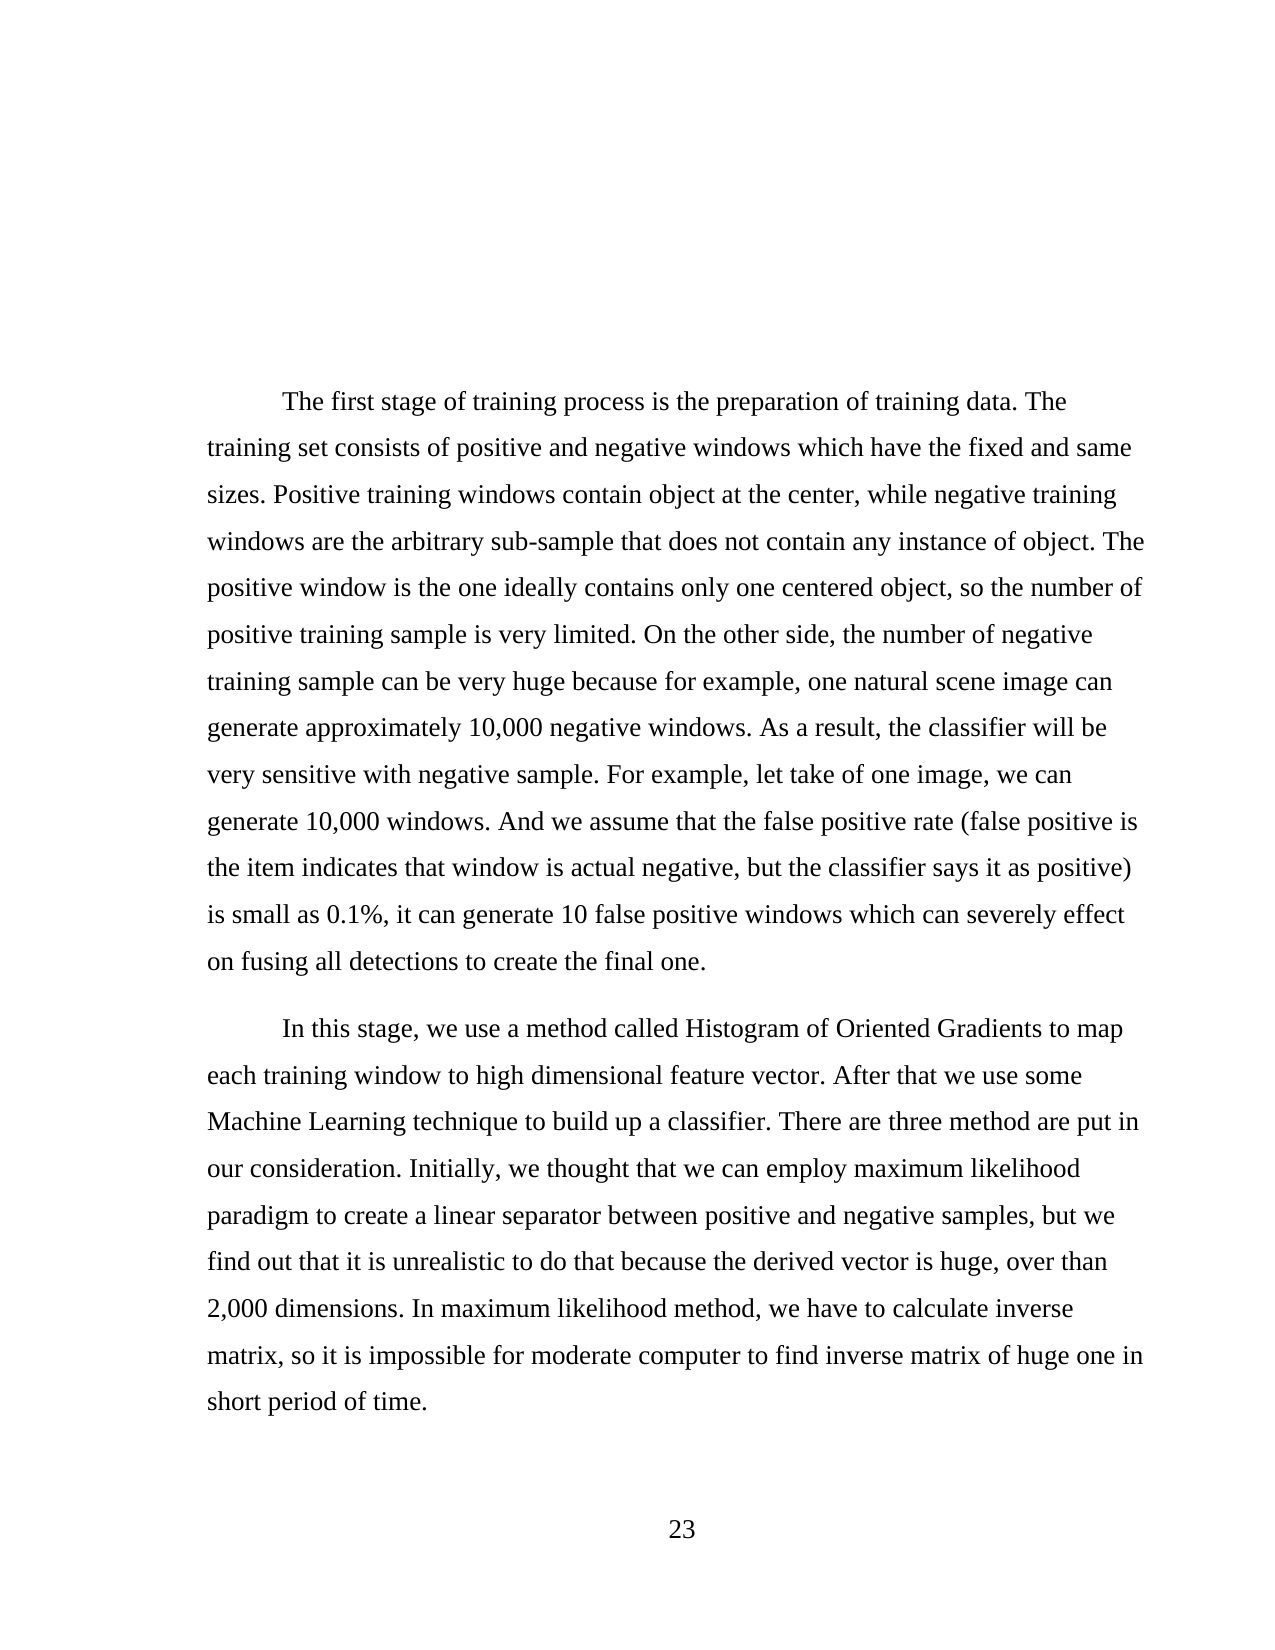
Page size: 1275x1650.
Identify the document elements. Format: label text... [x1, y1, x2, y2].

text In this stage, we use a method called Histogram of Oriented Gradients to map each training window to high dimensional feature vector. After that we use some Machine Learning technique to build up a classifier. There are three method are put in our consideration. Initially, we thought that we can employ maximum likelihood paradigm to create a linear separator between positive and negative samples, but we find out that it is unrealistic to do that because the derived vector is huge, over than 2,000 dimensions. In maximum likelihood method, we have to calculate inverse matrix, so it is impossible for moderate computer to find inverse matrix of huge one in short period of time. [207, 1012, 1157, 1417]
text The first stage of training process is the preparation of training data. The training set consists of positive and negative windows which have the fixed and same sizes. Positive training windows contain object at the center, while negative training windows are the arbitrary sub-sample that does not contain any instance of object. The positive window is the one ideally contains only one centered object, so the number of positive training sample is very limited. On the other side, the number of negative training sample can be very huge because for example, one natural scene image can generate approximately 10,000 negative windows. As a result, the classifier will be very sensitive with negative sample. For example, let take of one image, we can generate 10,000 windows. And we assume that the false positive rate (false positive is the item indicates that window is actual negative, but the classifier says it as positive) is small as 0.1%, it can generate 10 false positive windows which can severely effect on fusing all detections to create the final one. [207, 385, 1157, 976]
